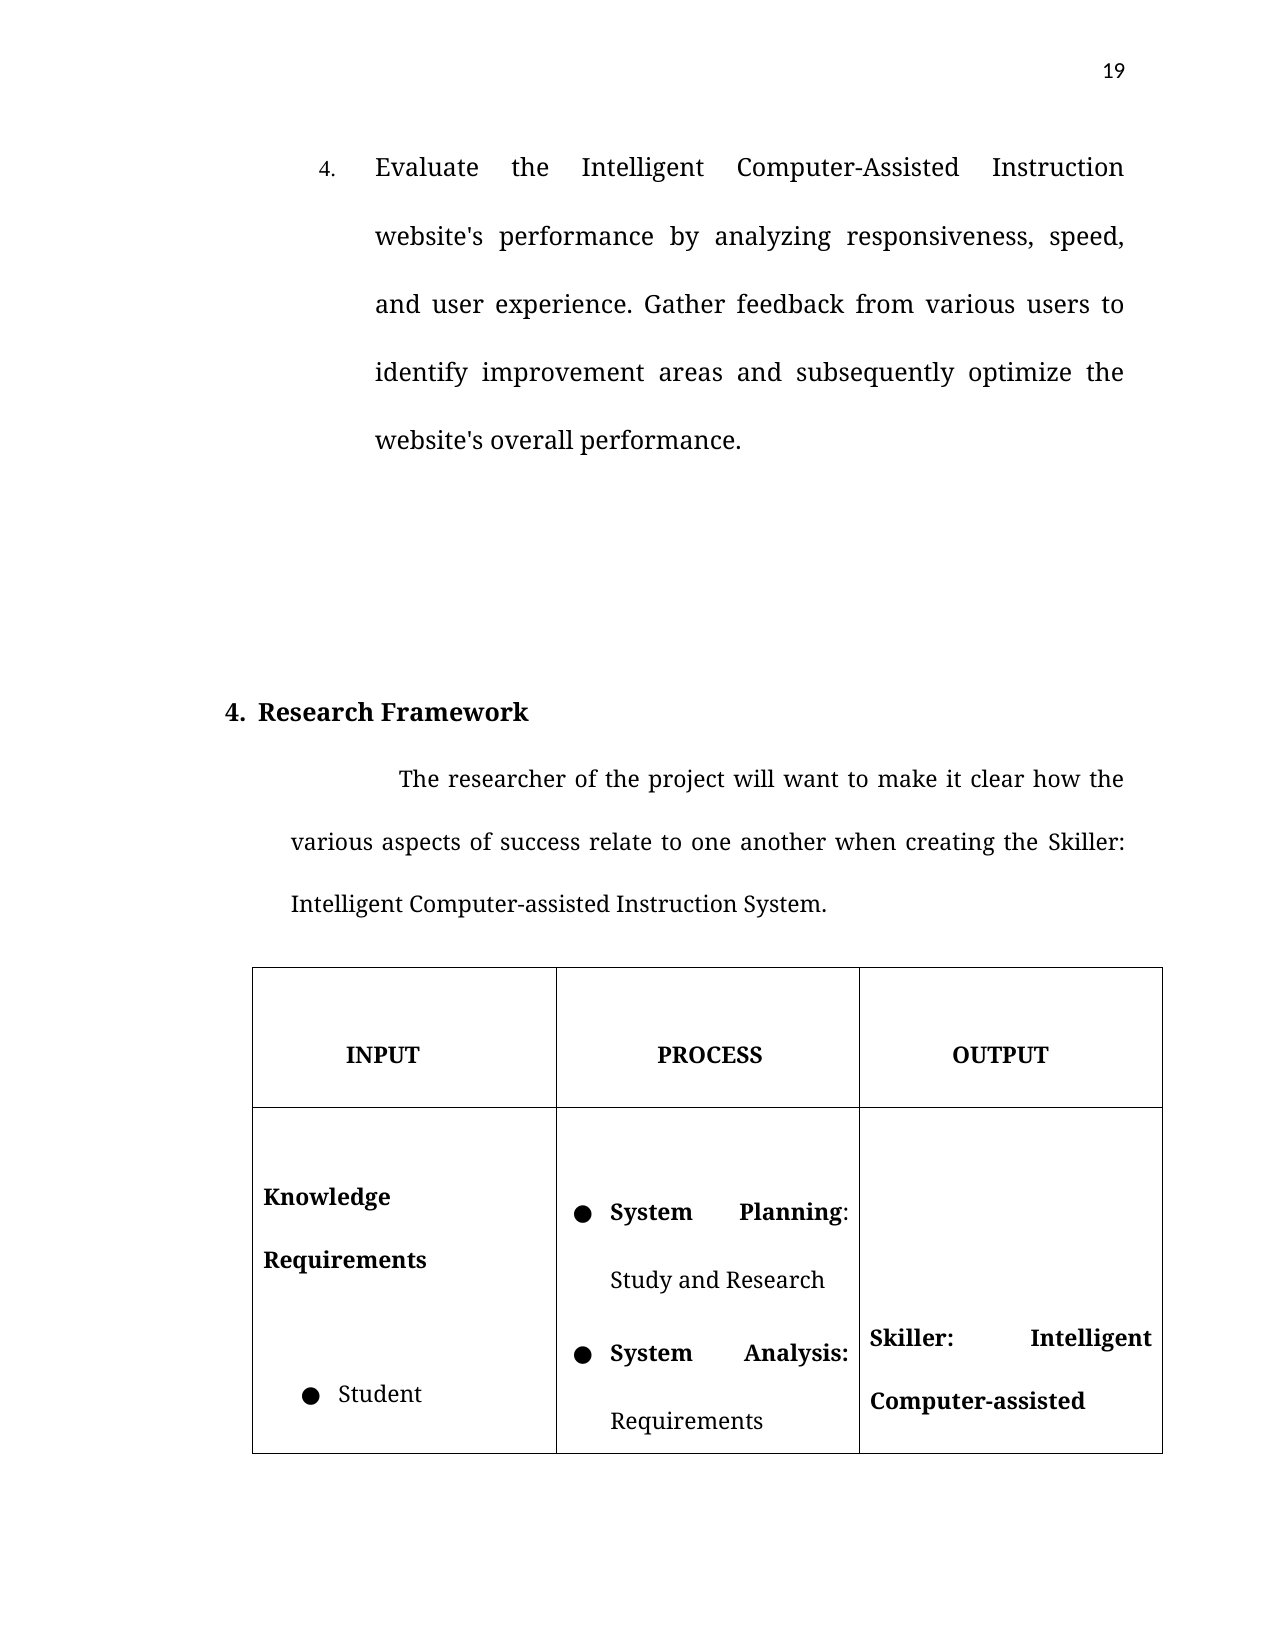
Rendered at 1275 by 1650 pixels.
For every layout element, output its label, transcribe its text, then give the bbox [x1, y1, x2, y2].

table_header PROCESS [557, 968, 859, 1107]
subtitle Research Framework [225, 695, 1125, 729]
list Evaluate the Intelligent Computer-Assisted Instruction website's performance by analyzing responsiveness, speed, and user experience. Gather feedback from various users to identify improvement areas and subsequently optimize the website's overall performance. [319, 150, 1125, 457]
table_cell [557, 1108, 859, 1453]
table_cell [253, 1108, 556, 1453]
table_header OUTPUT [860, 968, 1162, 1107]
table_header INPUT [253, 968, 556, 1107]
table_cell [860, 1108, 1162, 1453]
text The researcher of the project will want to make it clear how the various aspects of success relate to one another when creating the Skiller: Intelligent Computer-assisted Instruction System. [291, 763, 1125, 919]
